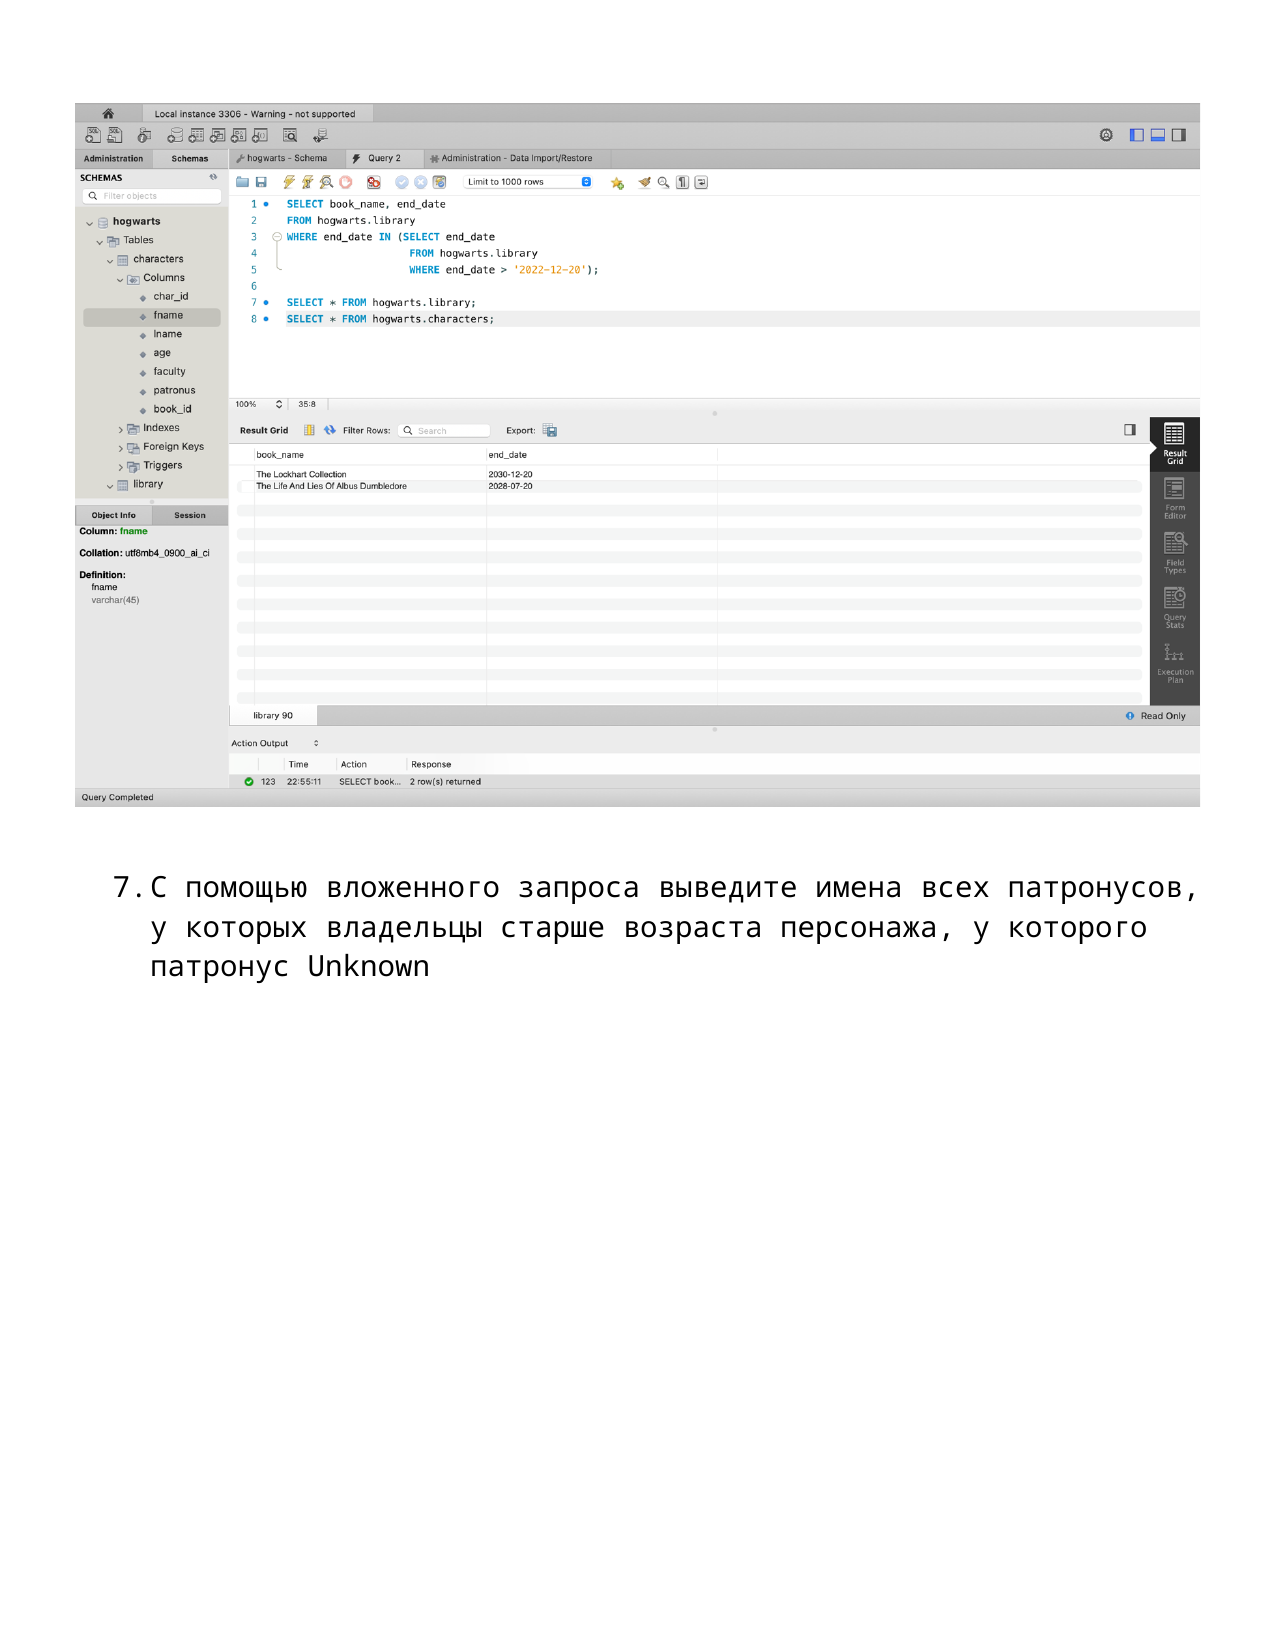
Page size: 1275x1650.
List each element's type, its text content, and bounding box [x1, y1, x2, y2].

list С помощью вложенного запроса выведите имена всех патронусов, у которых владельцы старше возраста персонажа, у которого патронус Unknown [112, 866, 1200, 985]
picture [75, 103, 1200, 807]
